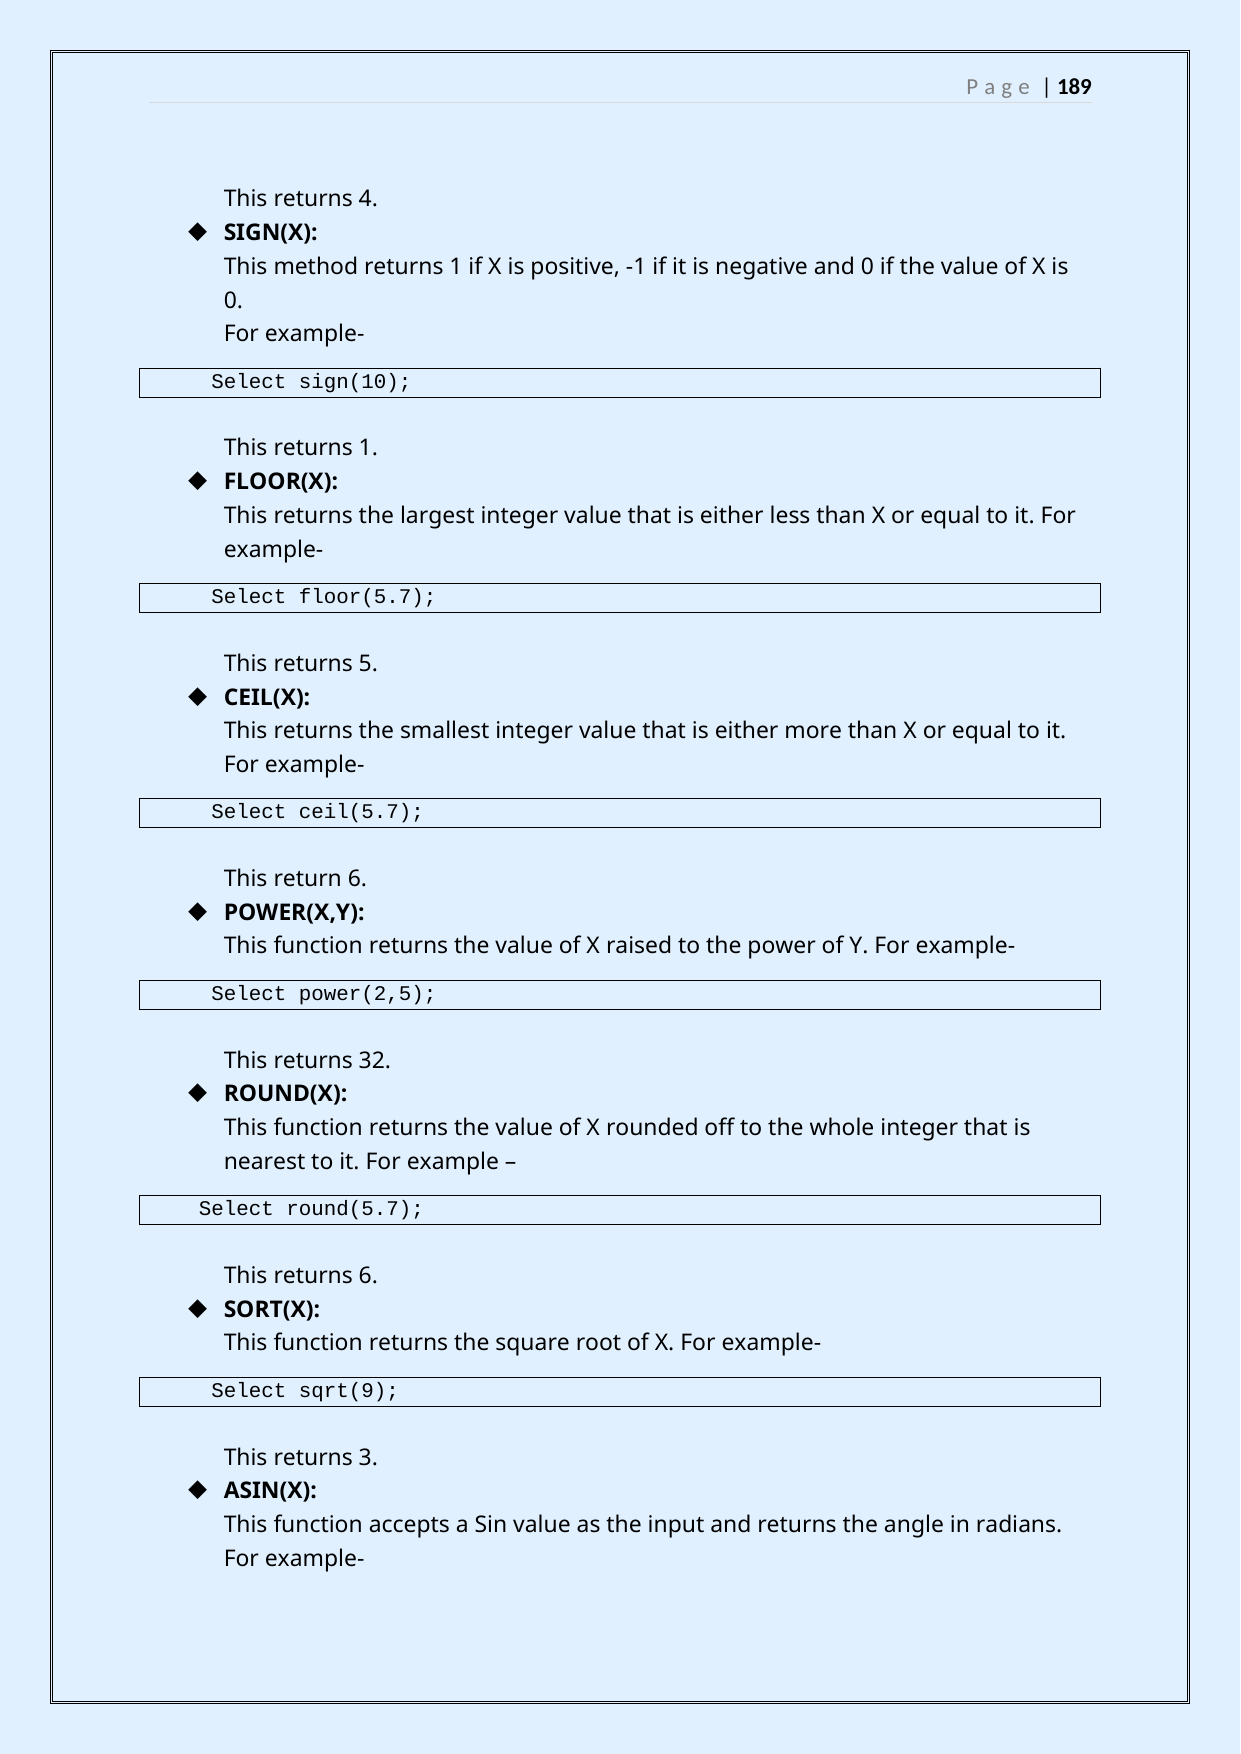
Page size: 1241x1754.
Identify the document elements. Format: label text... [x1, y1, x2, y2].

list FLOOR(X): [186, 465, 1092, 496]
list This returns 5. [223, 647, 1092, 678]
list This returns 4. [223, 182, 1092, 213]
list This function returns the value of X rounded off to the whole integer that is nearest to it. For example – [223, 1111, 1092, 1176]
list This returns the smallest integer value that is either more than X or equal to it. For example- [223, 714, 1092, 779]
list This function returns the square root of X. For example- [223, 1326, 1092, 1358]
text Select floor(5.7); [140, 584, 1100, 612]
text Select sqrt(9); [140, 1378, 1100, 1406]
list This return 6. [223, 862, 1092, 893]
list ASIN(X): [186, 1474, 1092, 1505]
list This returns 1. [223, 431, 1092, 463]
list This function returns the value of X raised to the power of Y. For example- [223, 929, 1092, 961]
text Select sign(10); [140, 369, 1100, 397]
list This returns the largest integer value that is either less than X or equal to it. For example- [223, 499, 1092, 564]
text Select ceil(5.7); [140, 799, 1100, 827]
list This returns 32. [223, 1043, 1092, 1075]
list This function accepts a Sin value as the input and returns the angle in radians. For example- [223, 1508, 1092, 1573]
text Select round(5.7); [140, 1196, 1100, 1224]
list SIGN(X): [186, 216, 1092, 247]
list ROUND(X): [186, 1077, 1092, 1108]
list For example- [223, 317, 1092, 348]
list This returns 3. [223, 1440, 1092, 1472]
list SORT(X): [186, 1293, 1092, 1324]
list POWER(X,Y): [186, 896, 1092, 927]
list CEIL(X): [186, 680, 1092, 712]
text Select power(2,5); [140, 981, 1100, 1009]
list This method returns 1 if X is positive, -1 if it is negative and 0 if the value of X is 0. [223, 250, 1092, 315]
list This returns 6. [223, 1259, 1092, 1290]
